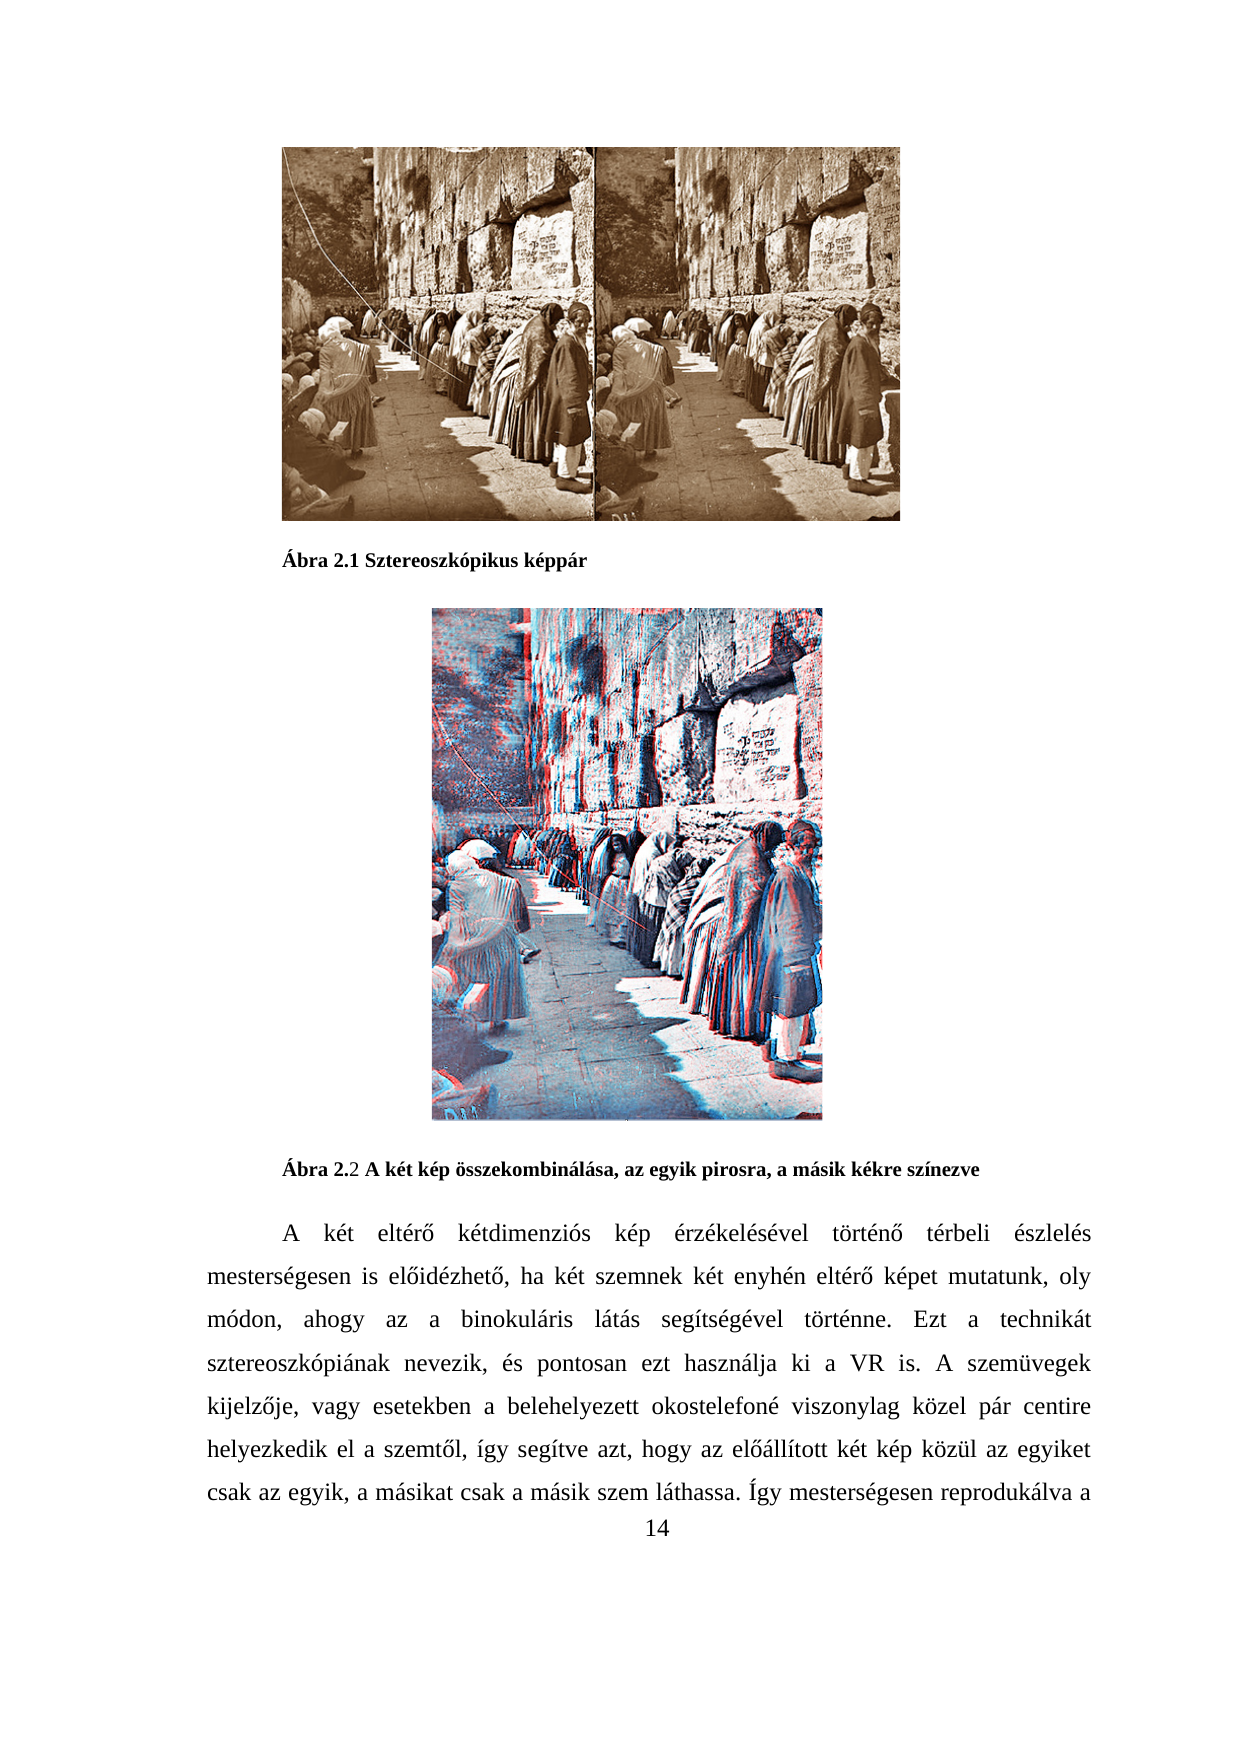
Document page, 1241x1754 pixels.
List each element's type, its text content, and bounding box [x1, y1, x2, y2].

text 2 [207, 547, 1092, 572]
picture [281, 147, 901, 521]
text 2 [207, 1157, 1092, 1181]
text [207, 1218, 1092, 1506]
picture [431, 608, 823, 1121]
